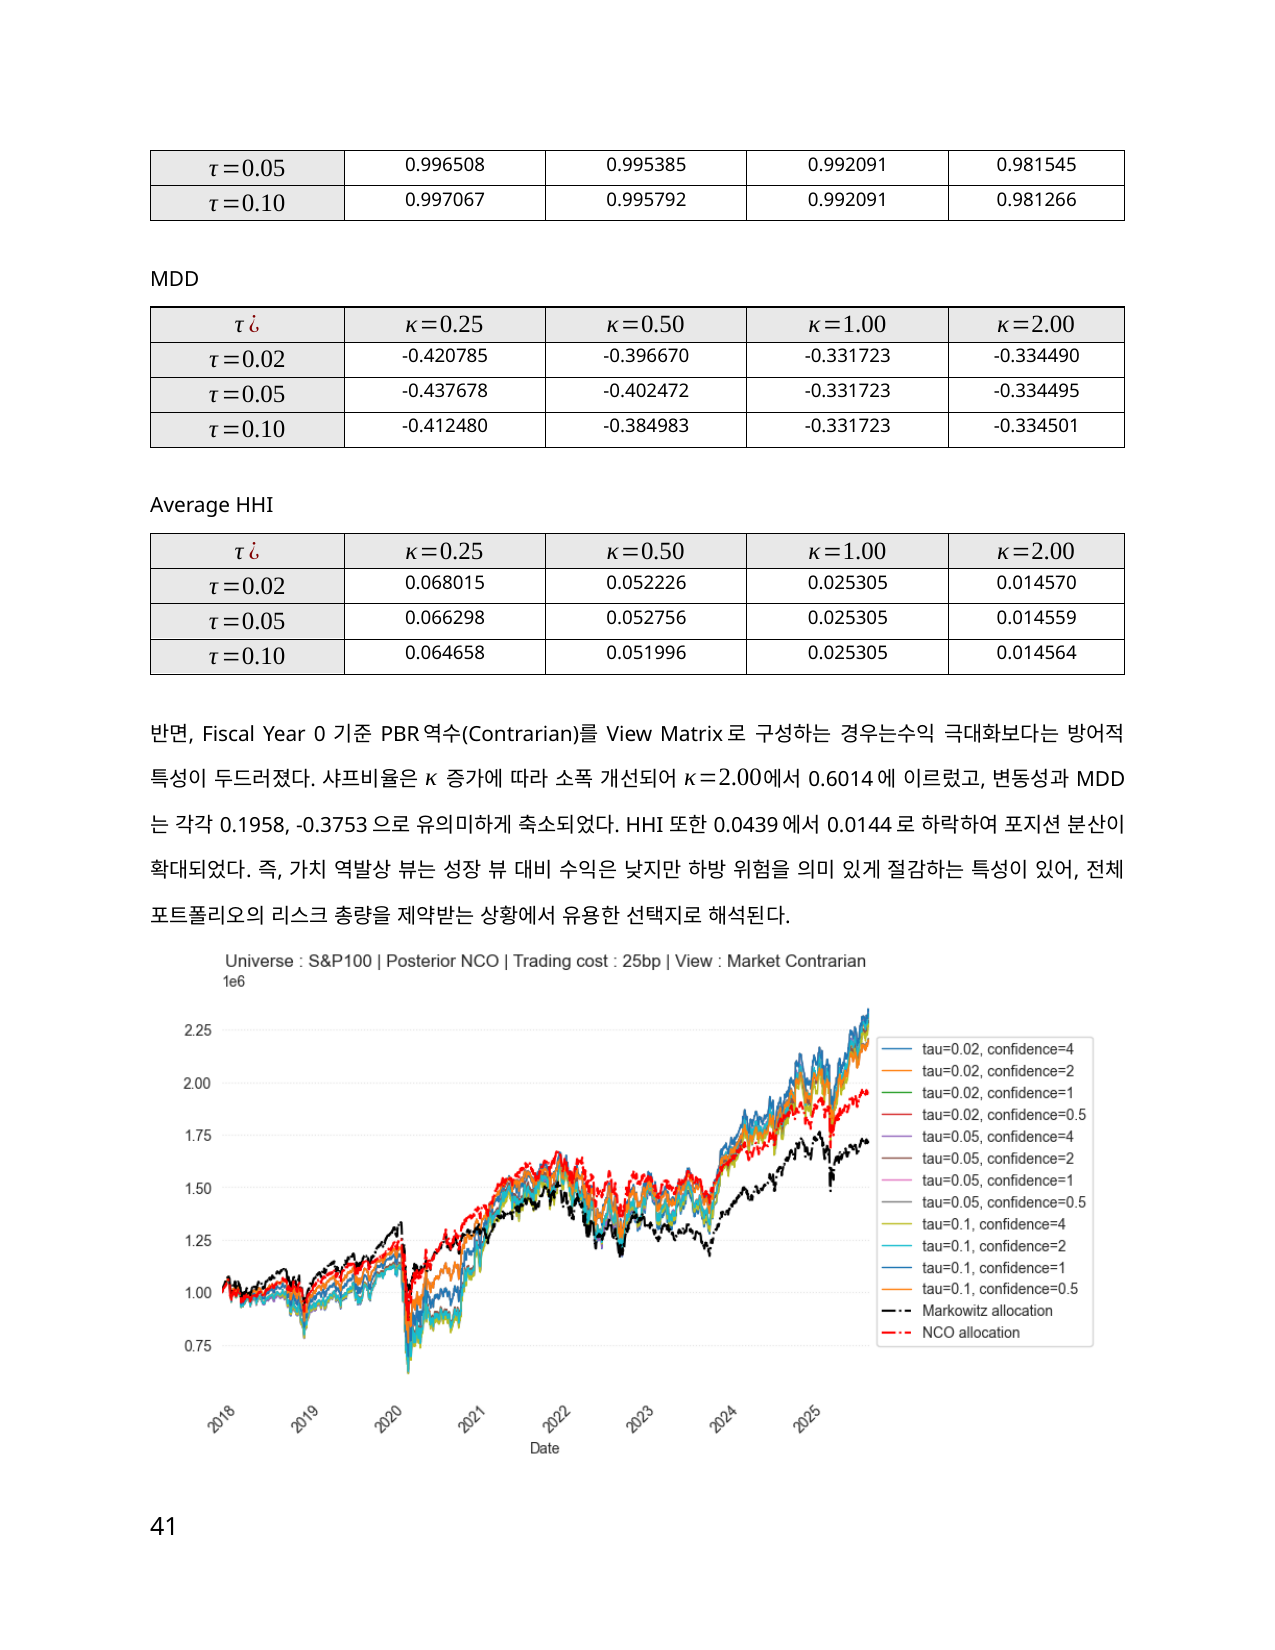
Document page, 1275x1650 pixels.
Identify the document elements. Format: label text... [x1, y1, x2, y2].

table_cell -0.420785 [345, 343, 545, 377]
table_cell 0.052756 [546, 604, 746, 638]
table_cell 0.995385 [546, 151, 746, 185]
table_header [949, 534, 1124, 568]
table_cell 0.981545 [949, 151, 1124, 185]
table_cell [151, 151, 344, 185]
table_cell 0.014570 [949, 569, 1124, 603]
table_header [345, 308, 545, 342]
table_header [546, 308, 746, 342]
table_cell 0.997067 [345, 186, 545, 220]
table_cell [151, 640, 344, 673]
table_cell 0.995792 [546, 186, 746, 220]
table_cell 0.992091 [747, 151, 948, 185]
text Average HHI [150, 491, 1125, 519]
table_cell 0.051996 [546, 640, 746, 673]
table_cell 0.996508 [345, 151, 545, 185]
table_cell -0.412480 [345, 413, 545, 447]
table_cell [151, 186, 344, 220]
table_header [747, 308, 948, 342]
table_cell [151, 604, 344, 638]
table_header [151, 534, 344, 568]
picture [173, 944, 1102, 1466]
table_cell [151, 569, 344, 603]
table_header [345, 534, 545, 568]
text 반면, Fiscal Year 0 기준 PBR역수(Contrarian)를 View Matrix로 구성하는 경우는수익 극대화보다는 방어적 특성이 두드러졌다. 샤프비율은 증가에 따라 소폭 개선되어 에서 0.6014에 이르렀고, 변동성과 MDD는 각각 0.1958, -0.3753으로 유의미하게 축소되었다. HHI 또한 0.0439에서 0.0144로 하락하여 포지션 분산이 확대되었다. 즉, 가치 역발상 뷰는 성장 뷰 대비 수익은 낮지만 하방 위험을 의미 있게 절감하는 특성이 있어, 전체 포트폴리오의 리스크 총량을 제약받는 상황에서 유용한 선택지로 해석된다. [150, 717, 1125, 929]
table_cell -0.334495 [949, 378, 1124, 412]
table_cell [151, 413, 344, 447]
table_cell -0.331723 [747, 378, 948, 412]
table_header [747, 534, 948, 568]
table_cell -0.331723 [747, 343, 948, 377]
table_cell 0.068015 [345, 569, 545, 603]
table_cell 0.066298 [345, 604, 545, 638]
table_cell 0.052226 [546, 569, 746, 603]
text MDD [150, 264, 1125, 292]
table_cell -0.396670 [546, 343, 746, 377]
table_cell -0.331723 [747, 413, 948, 447]
table_cell 0.025305 [747, 569, 948, 603]
table_cell 0.992091 [747, 186, 948, 220]
table_header [949, 308, 1124, 342]
table_cell 0.064658 [345, 640, 545, 673]
table_cell -0.402472 [546, 378, 746, 412]
table_cell -0.334490 [949, 343, 1124, 377]
table_cell 0.025305 [747, 604, 948, 638]
table_cell 0.981266 [949, 186, 1124, 220]
table_header [151, 308, 344, 342]
table_cell -0.384983 [546, 413, 746, 447]
table_cell [151, 343, 344, 377]
table_cell -0.437678 [345, 378, 545, 412]
table_cell 0.025305 [747, 640, 948, 673]
table_cell 0.014559 [949, 604, 1124, 638]
table_cell -0.334501 [949, 413, 1124, 447]
table_header [546, 534, 746, 568]
table_cell [151, 378, 344, 412]
table_cell 0.014564 [949, 640, 1124, 673]
